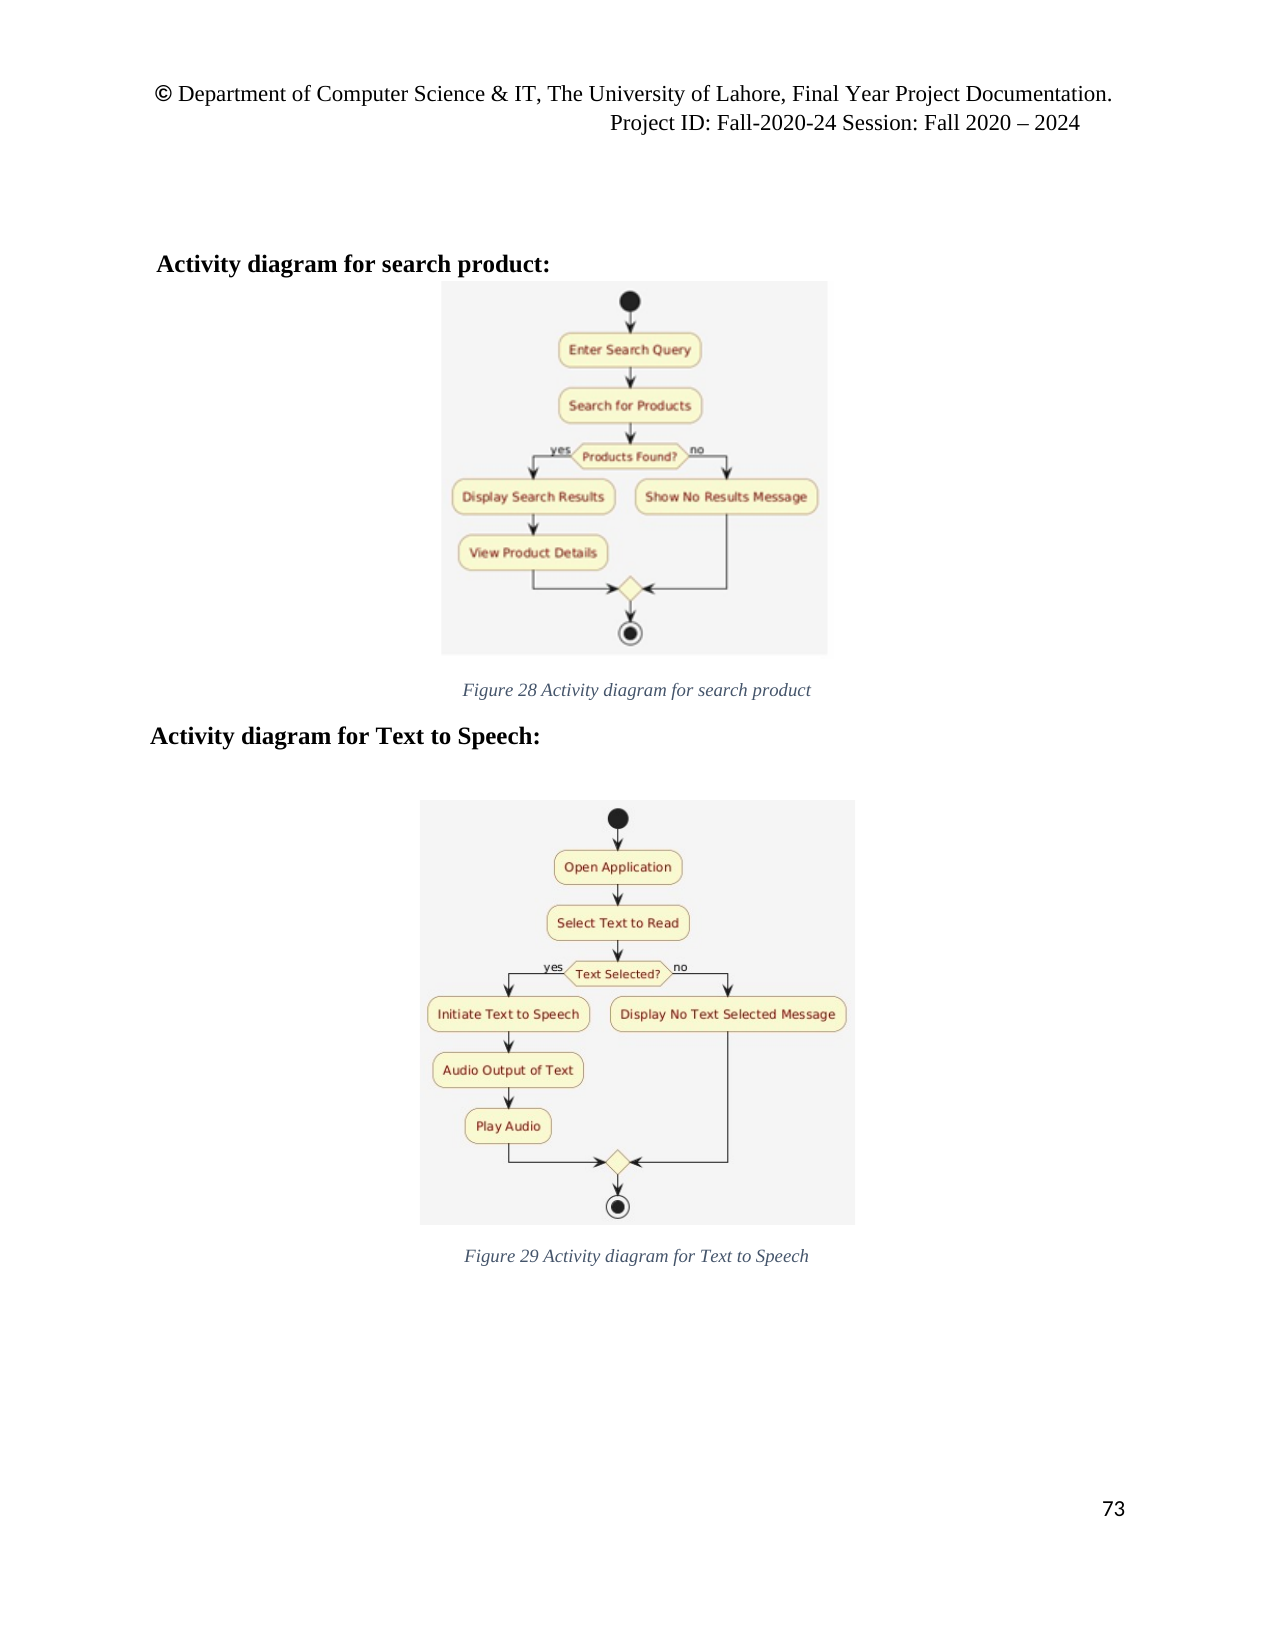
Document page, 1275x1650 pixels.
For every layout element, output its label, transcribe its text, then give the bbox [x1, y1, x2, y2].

text Activity diagram for Text to Speech: [150, 721, 1125, 750]
picture [441, 281, 834, 659]
text Figure 28 Activity diagram for search product [150, 679, 1125, 700]
text Figure 29 Activity diagram for Text to Speech [150, 1245, 1125, 1267]
text Activity diagram for search product: [150, 249, 1125, 277]
picture [419, 800, 856, 1225]
